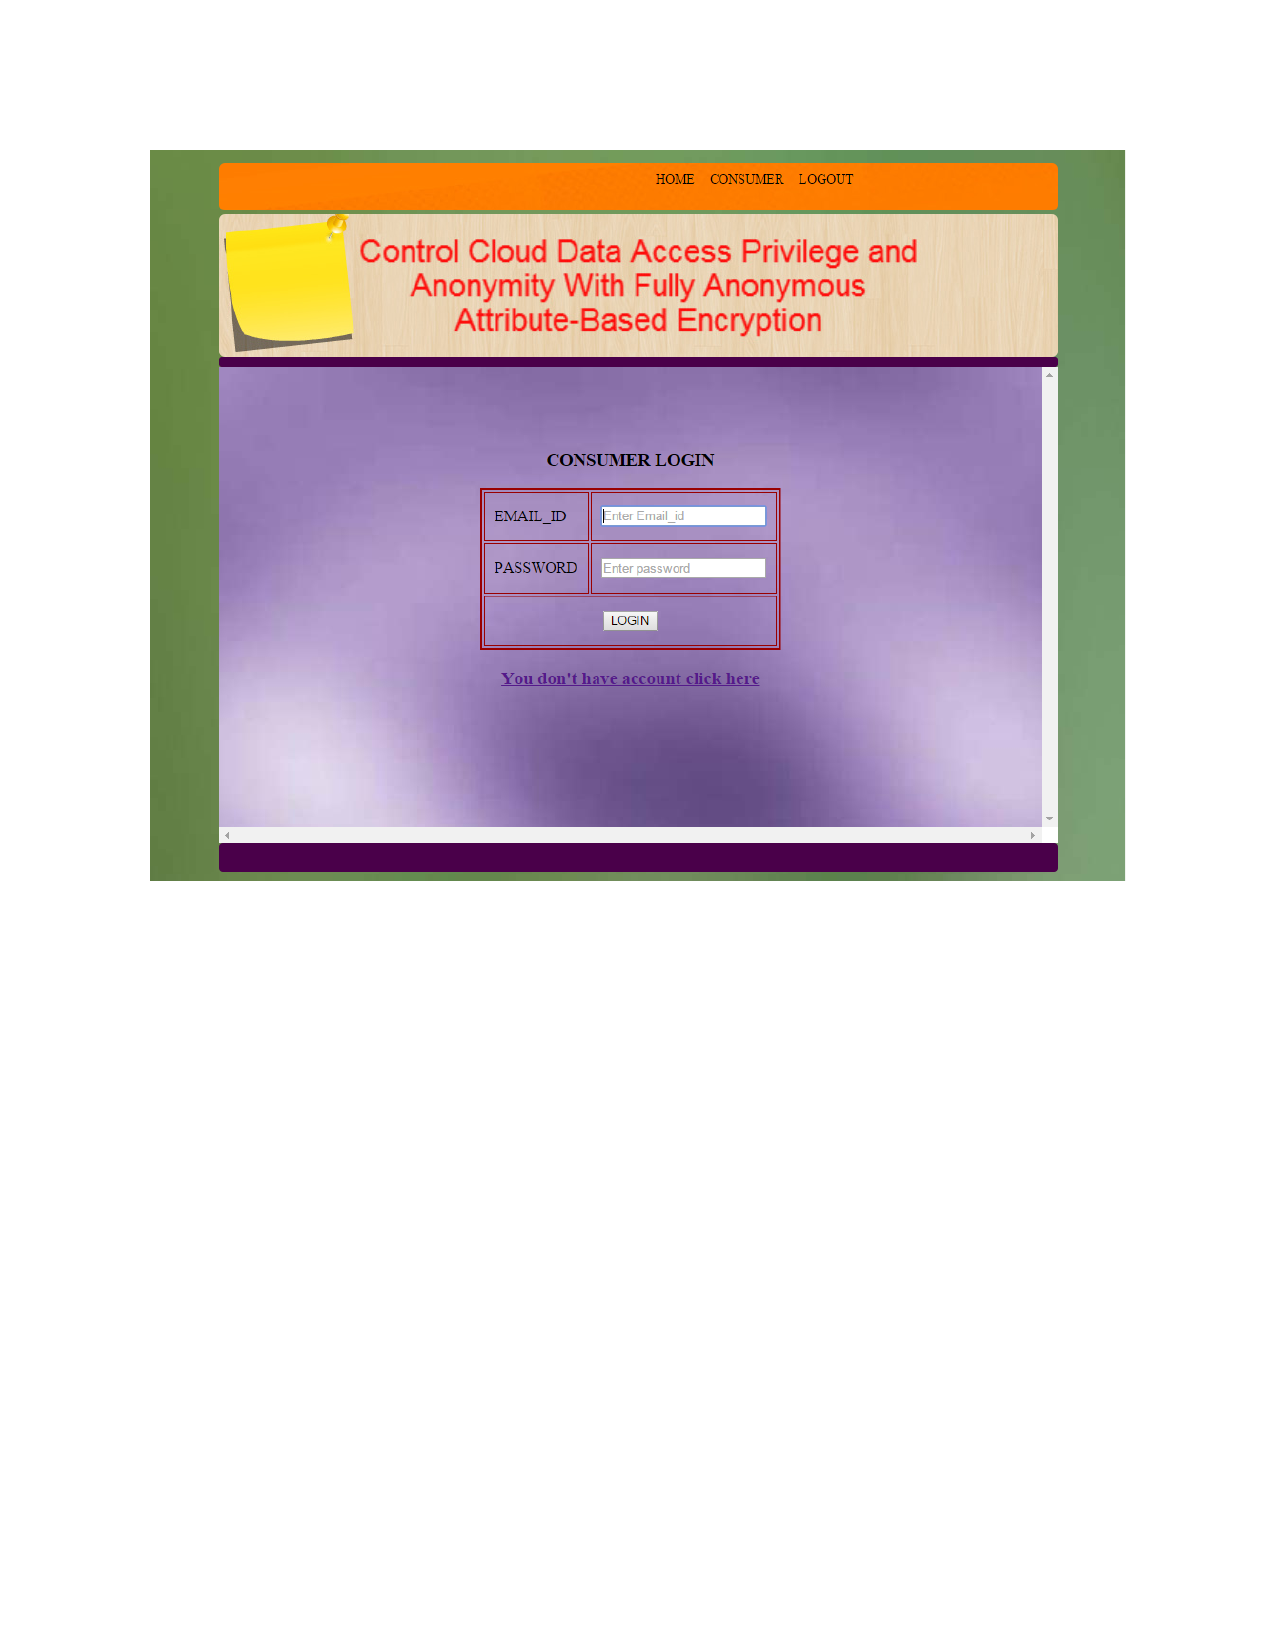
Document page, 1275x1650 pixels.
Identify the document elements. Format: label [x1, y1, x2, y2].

picture [150, 150, 1125, 881]
